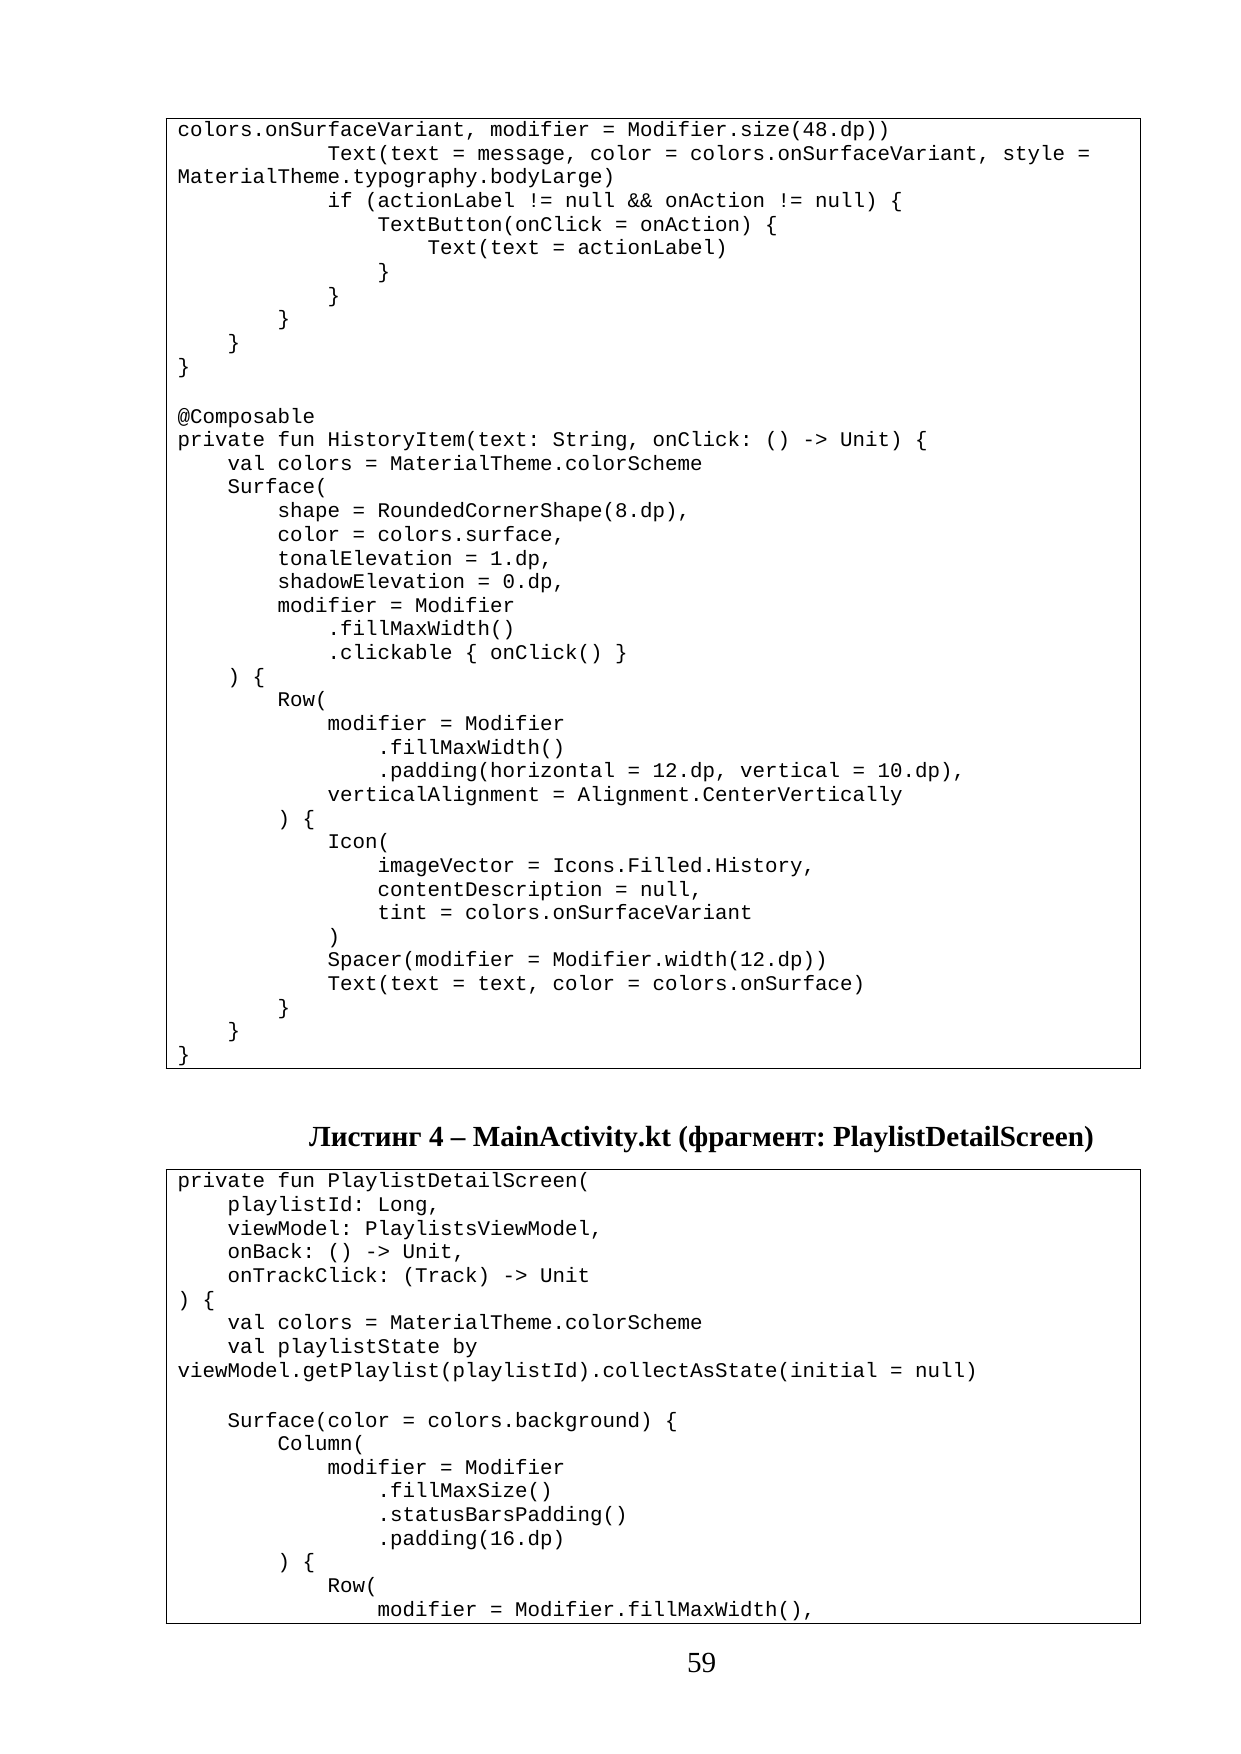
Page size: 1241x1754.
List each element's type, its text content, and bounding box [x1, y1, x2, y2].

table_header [167, 119, 1140, 1068]
text Листинг 4 – MainActivity.kt (фрагмент: PlaylistDetailScreen) [177, 1119, 1152, 1153]
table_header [167, 1170, 1140, 1622]
